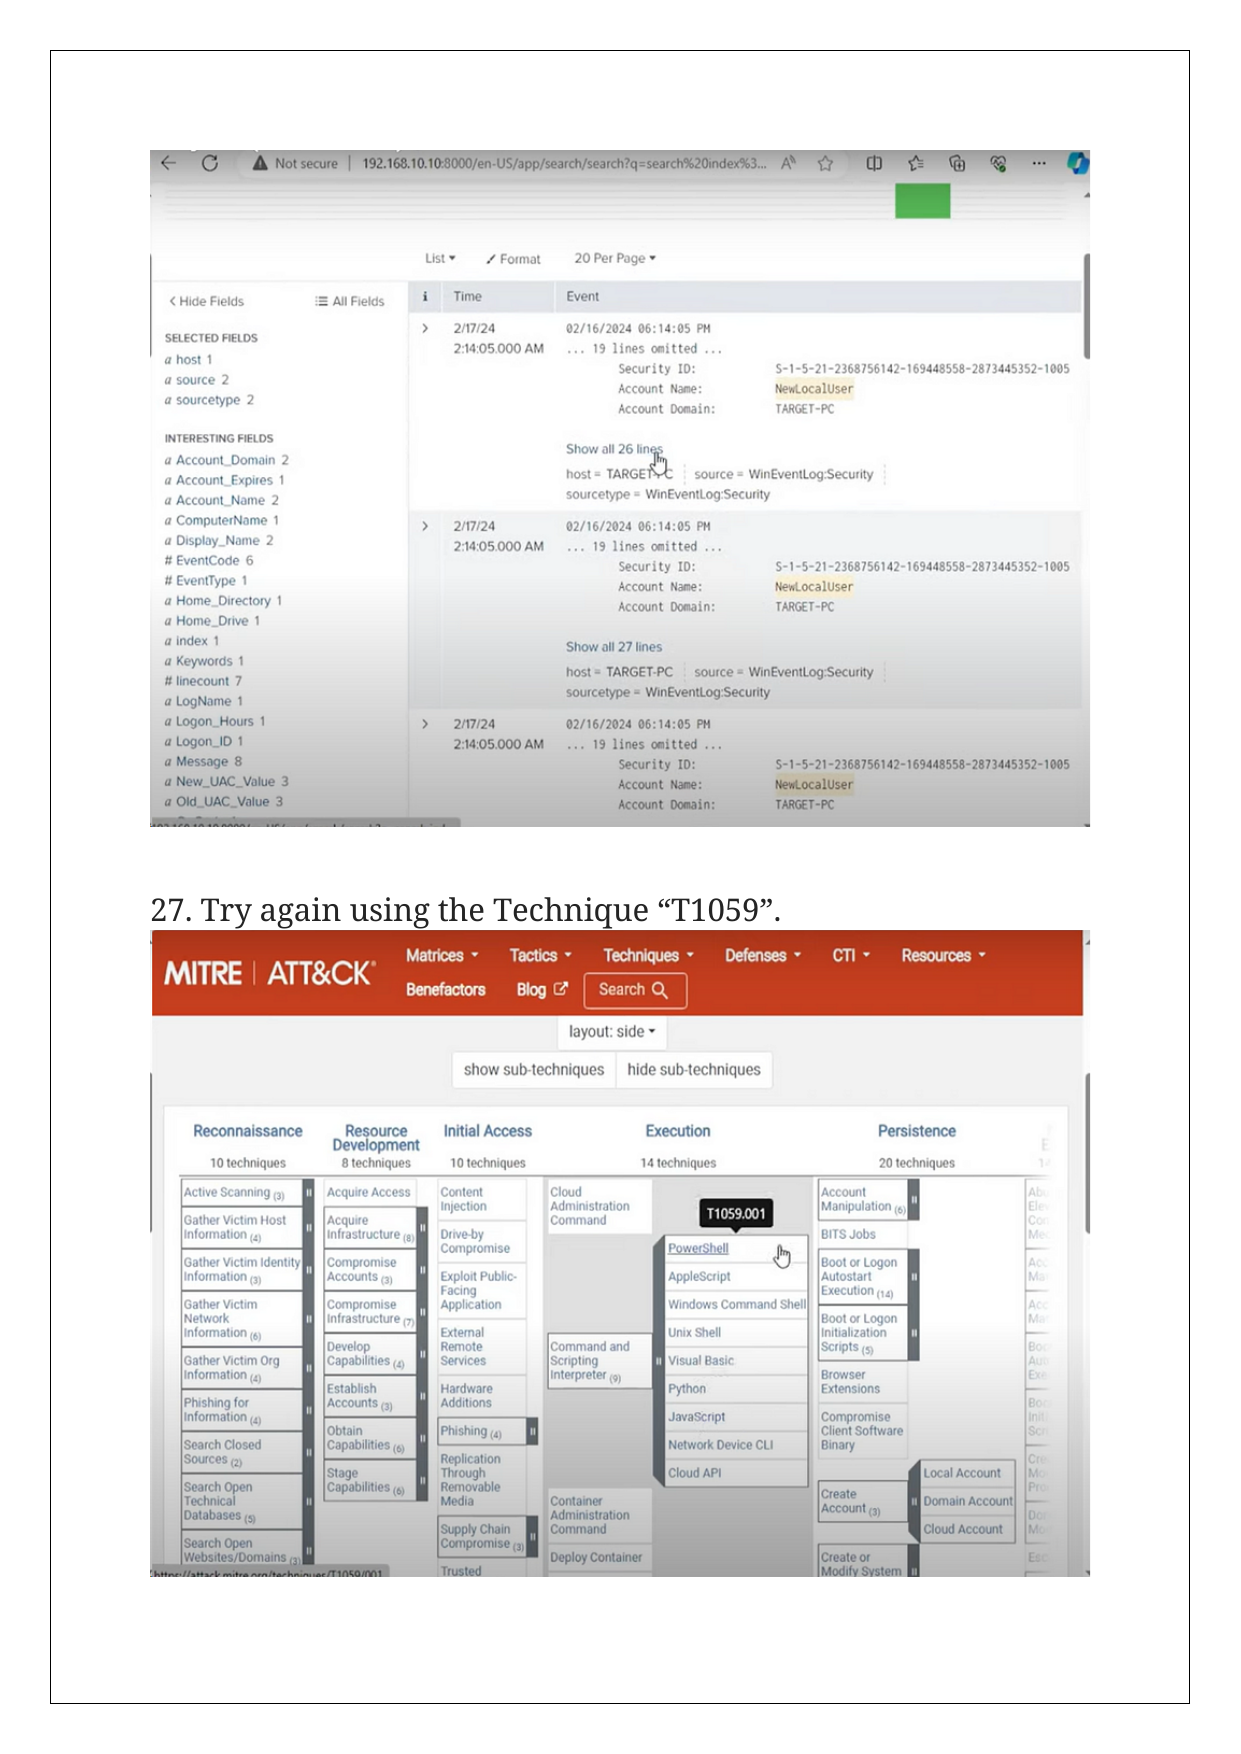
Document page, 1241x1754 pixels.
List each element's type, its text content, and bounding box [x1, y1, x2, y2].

picture [150, 150, 1091, 827]
picture [150, 930, 1091, 1577]
text 27. Try again using the Technique “T1059”. [150, 881, 1090, 930]
